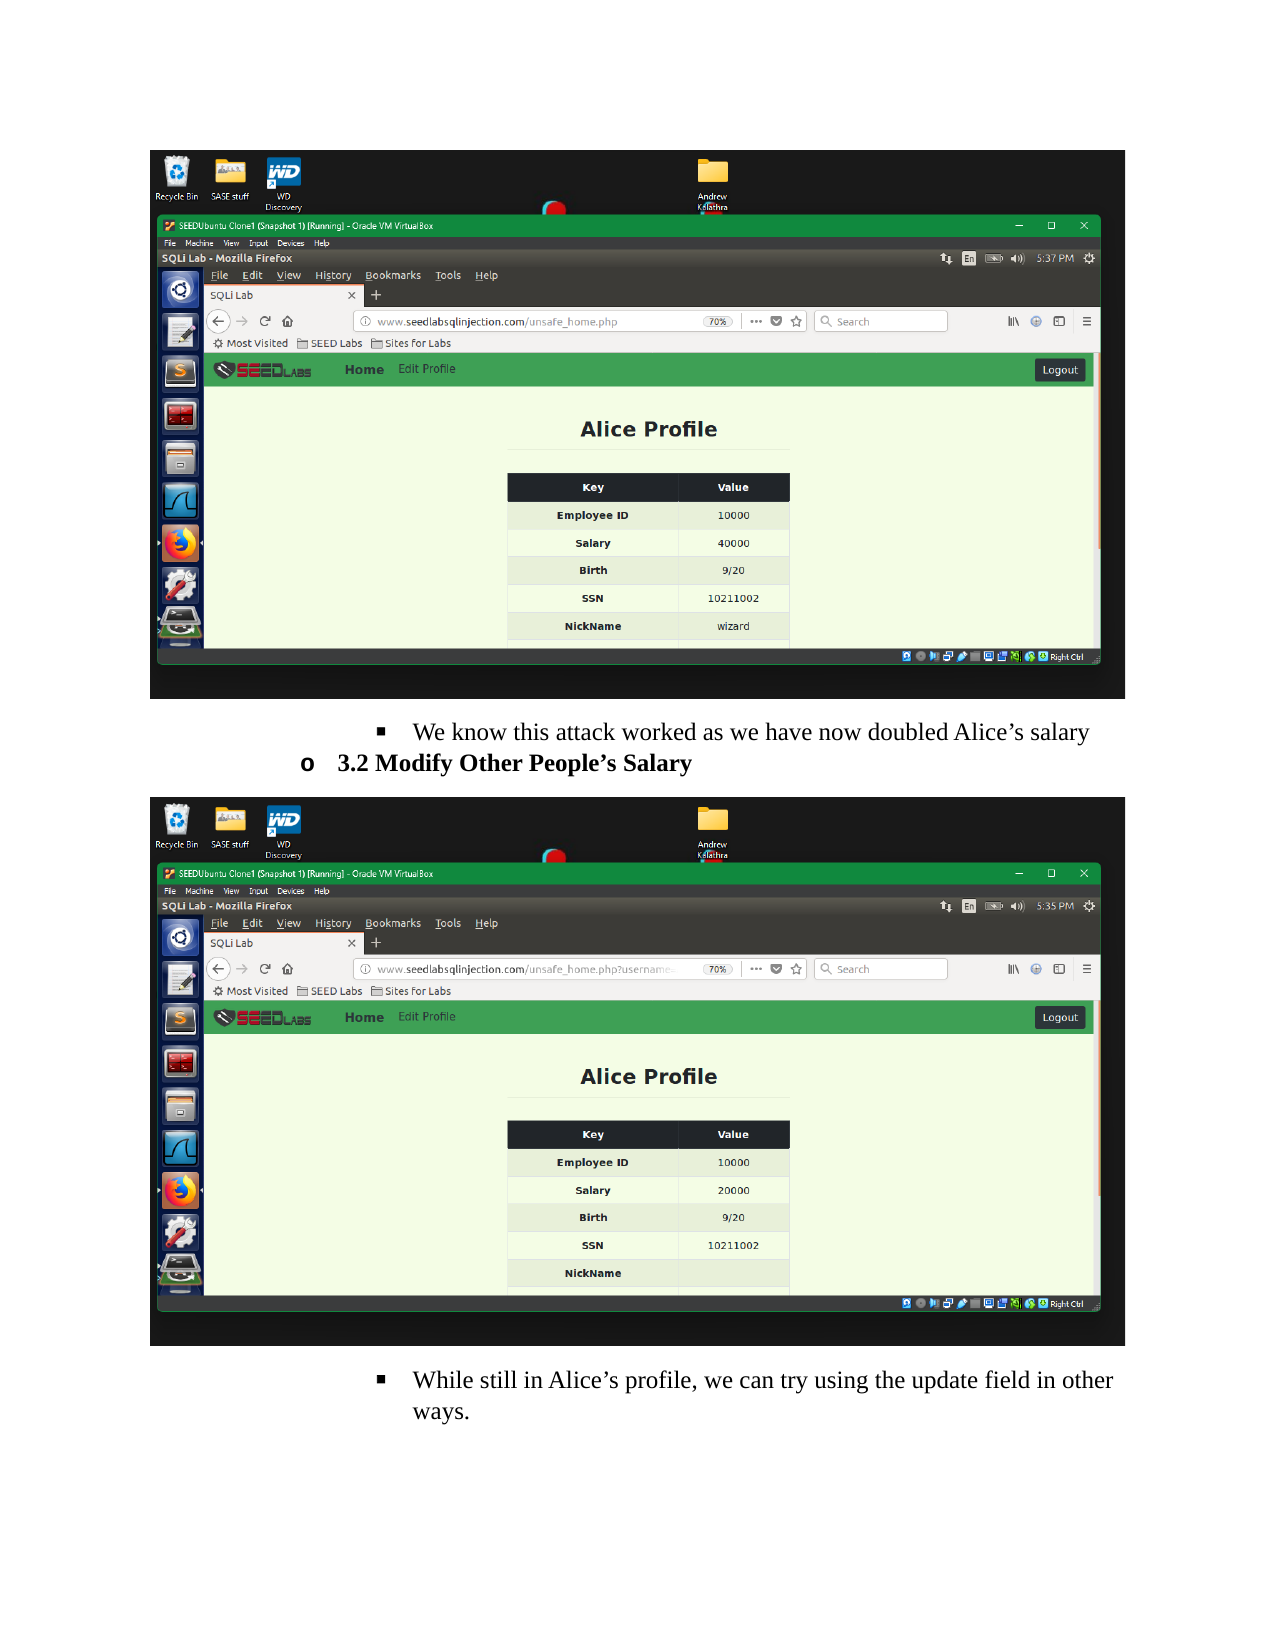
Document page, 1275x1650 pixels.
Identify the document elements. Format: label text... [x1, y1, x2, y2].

list We know this attack worked as we have now doubled Alice’s salary [375, 717, 1125, 746]
picture [150, 797, 1125, 1346]
picture [150, 150, 1125, 699]
list While still in Alice’s profile, we can try using the update field in other ways. [375, 1365, 1125, 1425]
list 3.2 Modify Other People’s Salary [300, 748, 1125, 779]
